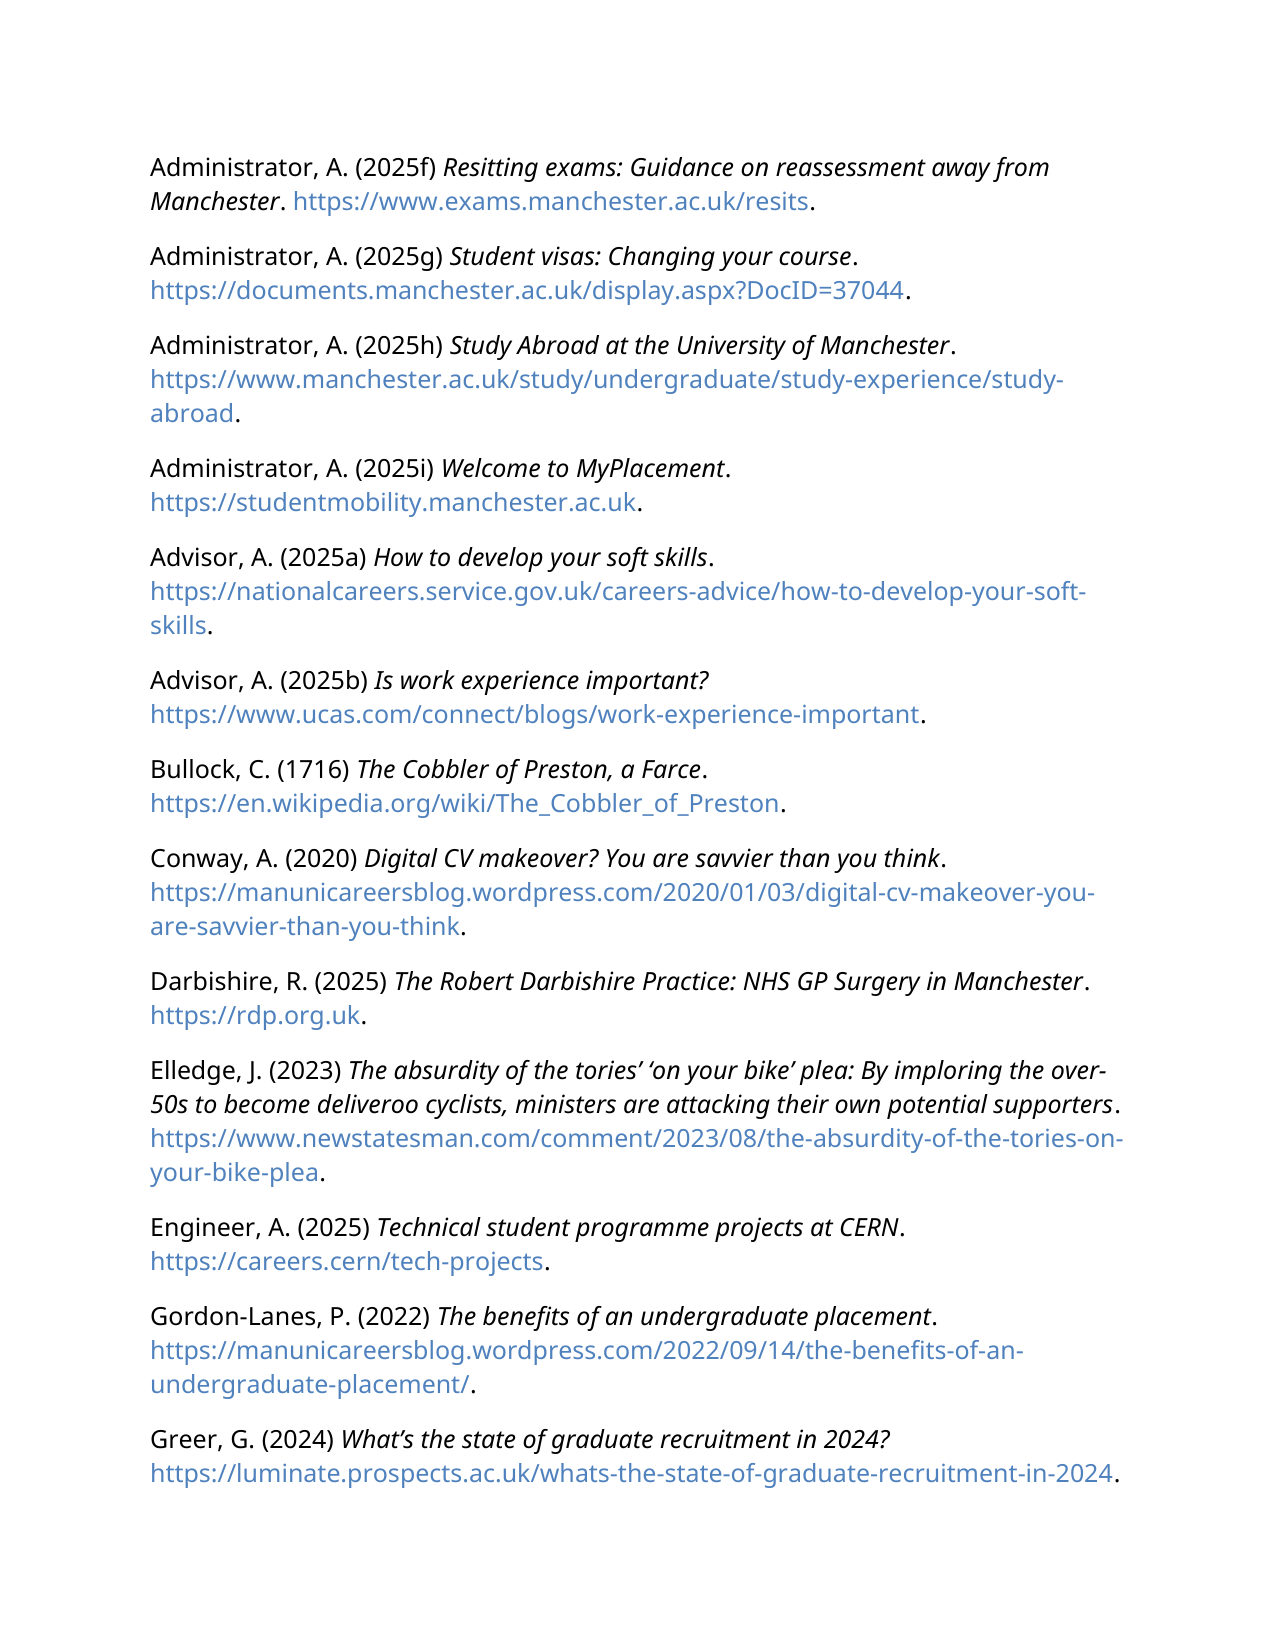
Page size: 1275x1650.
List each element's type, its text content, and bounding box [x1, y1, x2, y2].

text Administrator, A. (2025f) Resitting exams: Guidance on reassessment away from Manchester. https://www.exams.manchester.ac.uk/resits. [150, 150, 1125, 218]
text Conway, A. (2020) Digital CV makeover? You are savvier than you think. https://manunicareersblog.wordpress.com/2020/01/03/digital-cv-makeover-you-are-savvier-than-you-think. [150, 841, 1125, 943]
text Bullock, C. (1716) The Cobbler of Preston, a Farce. https://en.wikipedia.org/wiki/The_Cobbler_of_Preston. [150, 752, 1125, 820]
text Administrator, A. (2025h) Study Abroad at the University of Manchester. https://www.manchester.ac.uk/study/undergraduate/study-experience/study-abroad. [150, 328, 1125, 430]
text Darbishire, R. (2025) The Robert Darbishire Practice: NHS GP Surgery in Manchester. https://rdp.org.uk. [150, 964, 1125, 1032]
text Engineer, A. (2025) Technical student programme projects at CERN. https://careers.cern/tech-projects. [150, 1210, 1125, 1278]
text Advisor, A. (2025b) Is work experience important? https://www.ucas.com/connect/blogs/work-experience-important. [150, 663, 1125, 731]
text Administrator, A. (2025i) Welcome to MyPlacement. https://studentmobility.manchester.ac.uk. [150, 451, 1125, 519]
text Greer, G. (2024) What’s the state of graduate recruitment in 2024? https://luminate.prospects.ac.uk/whats-the-state-of-graduate-recruitment-in-2024. [150, 1422, 1125, 1490]
text Administrator, A. (2025g) Student visas: Changing your course. https://documents.manchester.ac.uk/display.aspx?DocID=37044. [150, 239, 1125, 307]
text Elledge, J. (2023) The absurdity of the tories’ ‘on your bike’ plea: By imploring the over-50s to become deliveroo cyclists, ministers are attacking their own potential supporters. https://www.newstatesman.com/comment/2023/08/the-absurdity-of-the-tories-on-your-bike-plea. [150, 1053, 1125, 1189]
text Advisor, A. (2025a) How to develop your soft skills. https://nationalcareers.service.gov.uk/careers-advice/how-to-develop-your-soft-skills. [150, 540, 1125, 642]
text Gordon-Lanes, P. (2022) The benefits of an undergraduate placement. https://manunicareersblog.wordpress.com/2022/09/14/the-benefits-of-an-undergraduate-placement/. [150, 1299, 1125, 1401]
